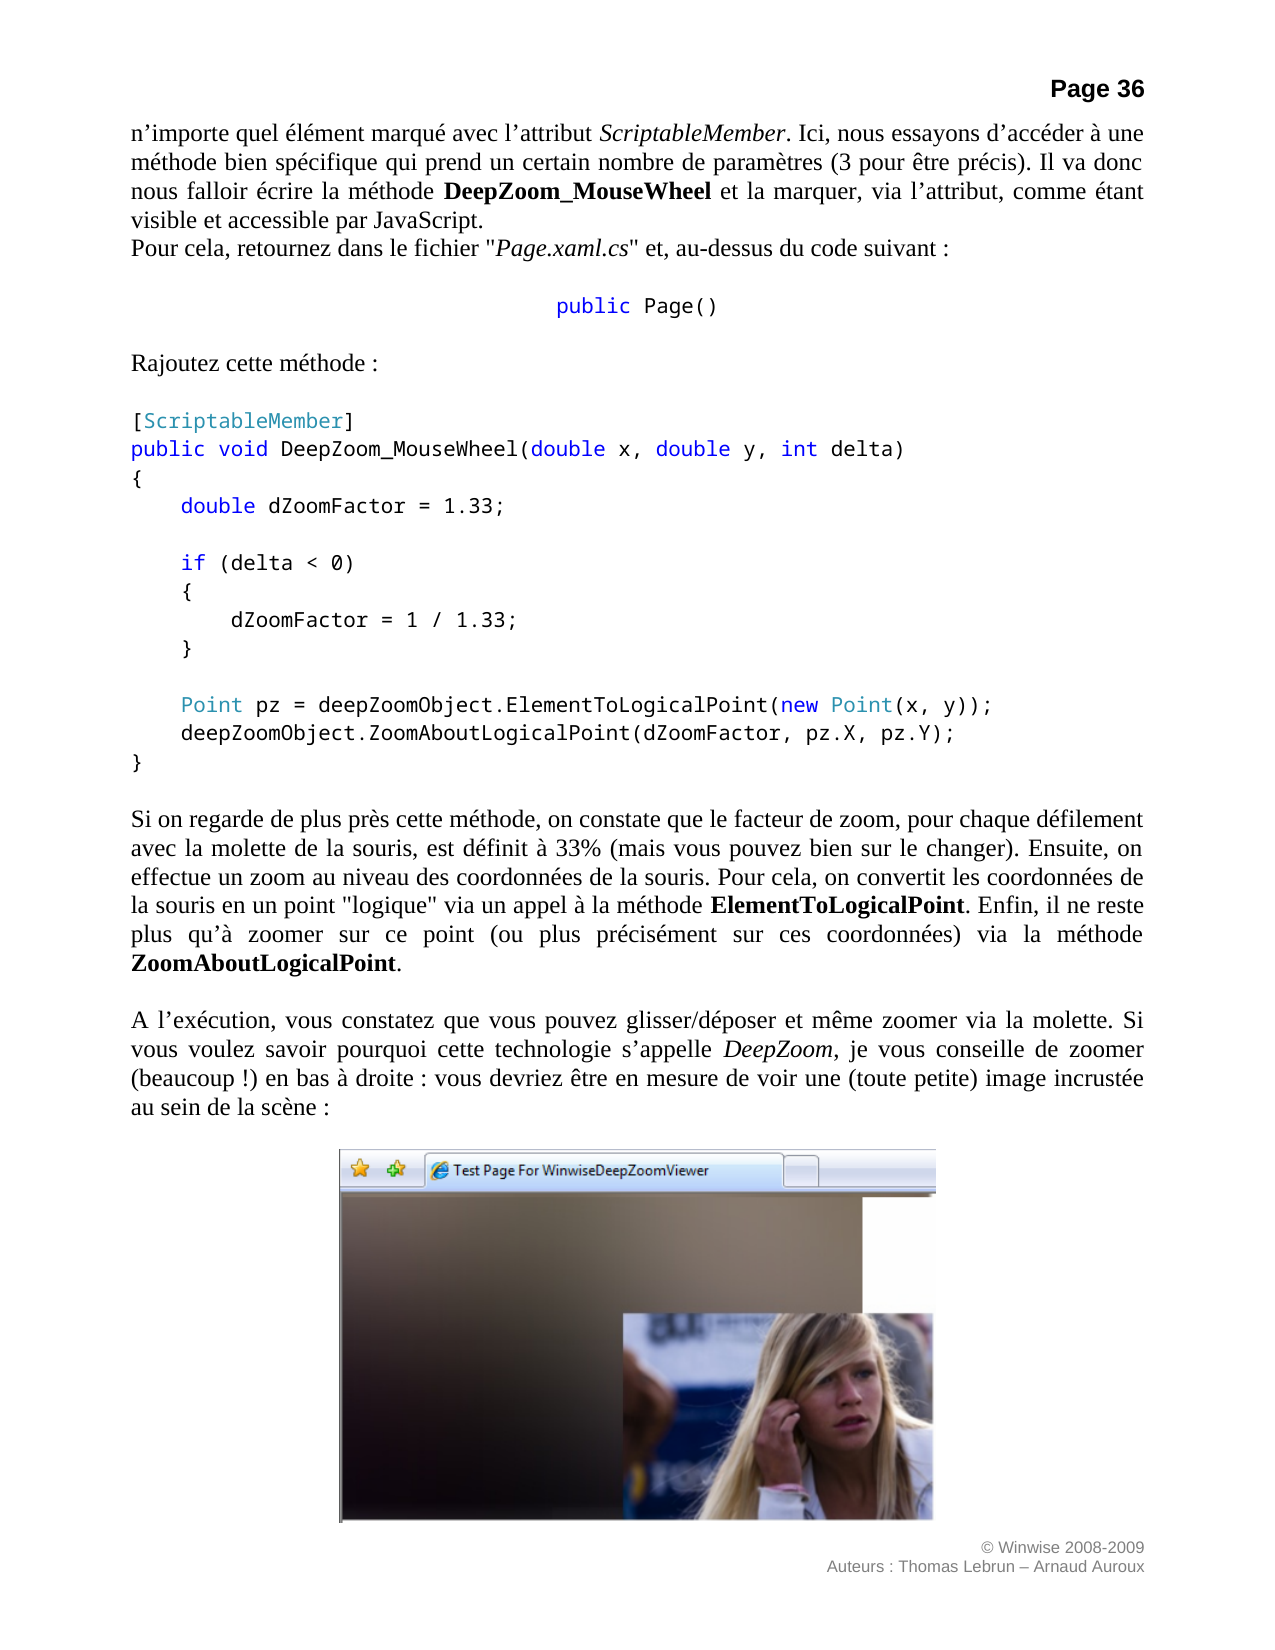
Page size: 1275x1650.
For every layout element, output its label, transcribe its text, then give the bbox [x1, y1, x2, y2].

text Point pz = deepZoomObject.ElementToLogicalPoint(new Point(x, y)); [131, 690, 1144, 718]
picture [339, 1149, 936, 1523]
text public Page() [131, 291, 1144, 319]
text { [131, 463, 1144, 491]
text } [131, 747, 1144, 775]
text double dZoomFactor = 1.33; [131, 491, 1144, 519]
text dZoomFactor = 1 / 1.33; [131, 605, 1144, 633]
text Rajoutez cette méthode : [131, 348, 1144, 377]
text Si on regarde de plus près cette méthode, on constate que le facteur de zoom, pour chaque défilement avec la molette de la souris, est définit à 33% (mais vous pouvez bien sur le changer). Ensuite, on effectue un zoom au niveau des coordonnées de la souris. Pour cela, on convertit les coordonnées de la souris en un point "logique" via un appel à la méthode ElementToLogicalPoint. Enfin, il ne reste plus qu’à zoomer sur ce point (ou plus précisément sur ces coordonnées) via la méthode ZoomAboutLogicalPoint. [131, 804, 1144, 977]
text public void DeepZoom_MouseWheel(double x, double y, int delta) [131, 434, 1144, 463]
text if (delta < 0) [131, 548, 1144, 576]
text deepZoomObject.ZoomAboutLogicalPoint(dZoomFactor, pz.X, pz.Y); [131, 718, 1144, 747]
text { [131, 576, 1144, 605]
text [131, 118, 1144, 233]
text [ScriptableMember] [131, 406, 1144, 434]
text Pour cela, retournez dans le fichier "Page.xaml.cs" et, au-dessus du code suivant : [131, 233, 1144, 262]
text A l’exécution, vous constatez que vous pouvez glisser/déposer et même zoomer via la molette. Si vous voulez savoir pourquoi cette technologie s’appelle DeepZoom, je vous conseille de zoomer (beaucoup !) en bas à droite : vous devriez être en mesure de voir une (toute petite) image incrustée au sein de la scène : [131, 1005, 1144, 1120]
text } [131, 633, 1144, 662]
